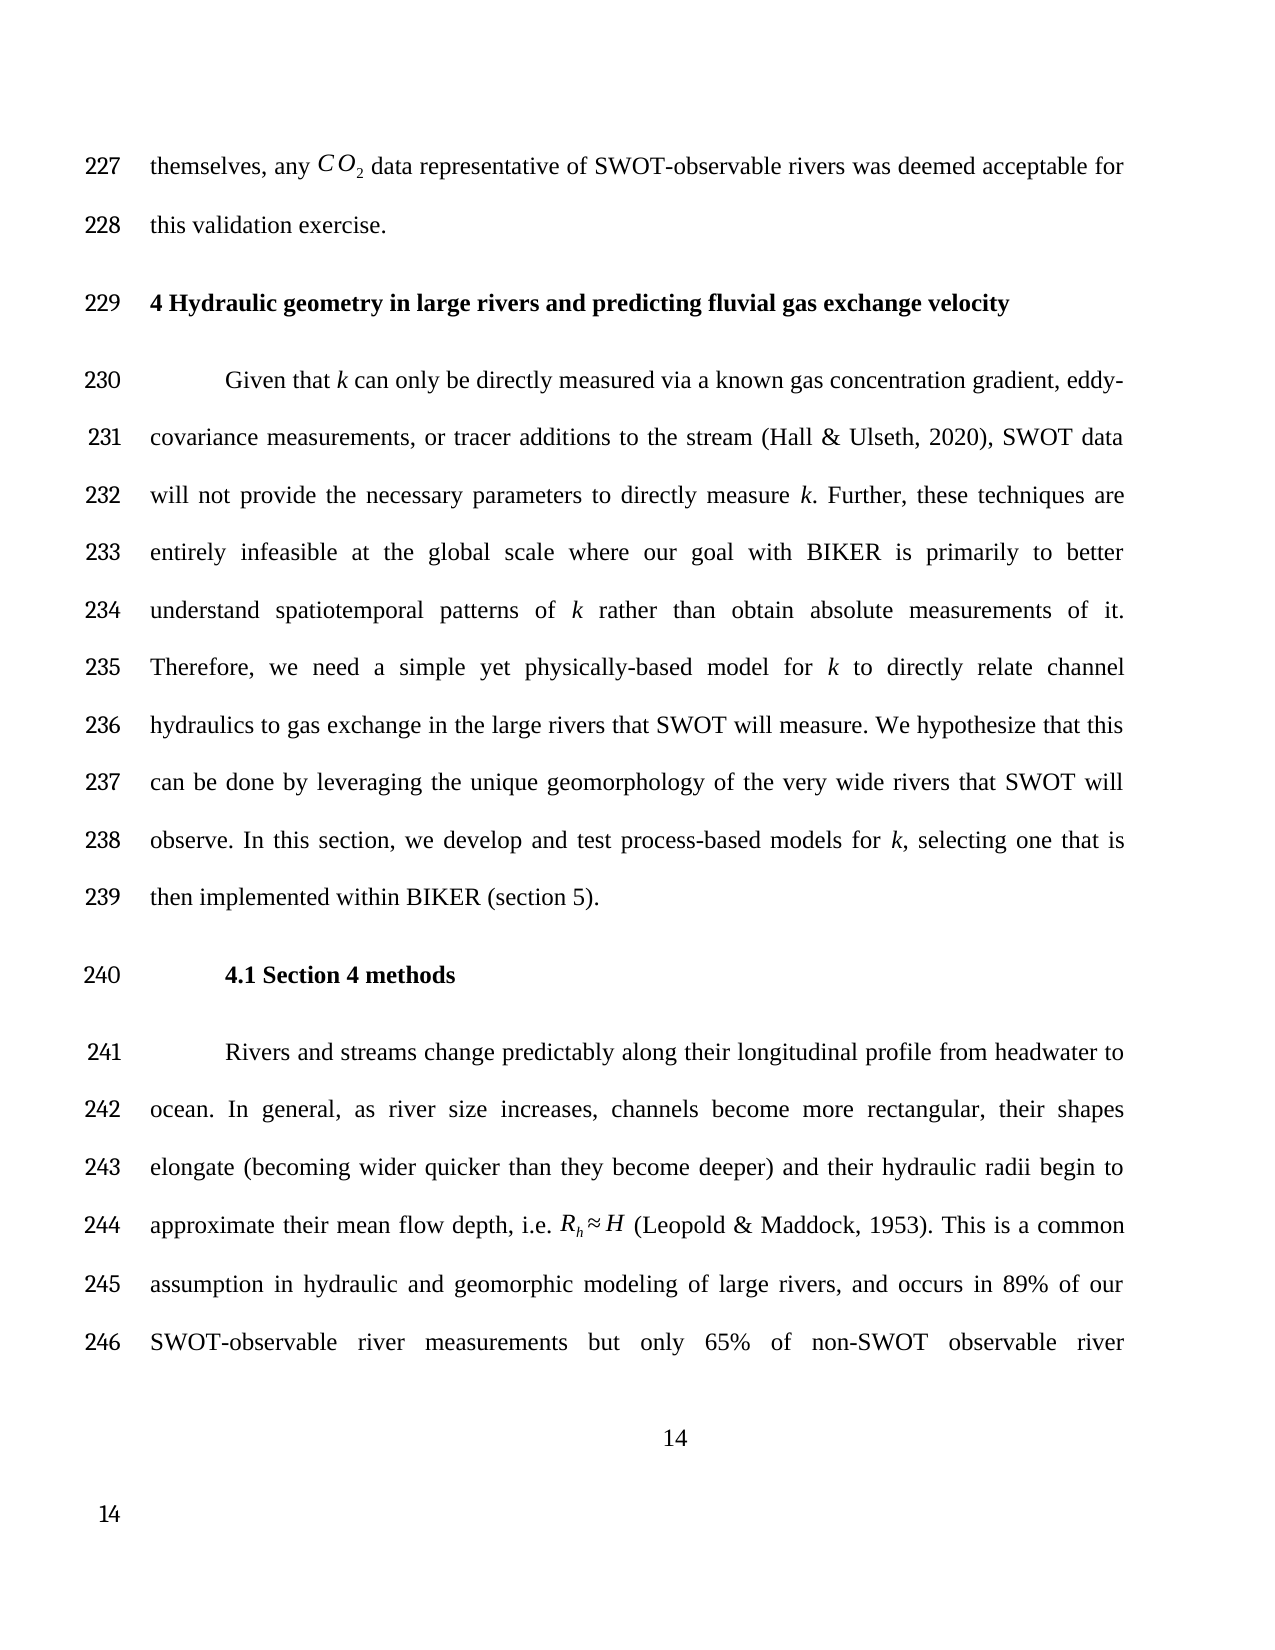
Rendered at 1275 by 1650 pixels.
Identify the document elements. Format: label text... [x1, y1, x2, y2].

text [150, 150, 1125, 239]
subtitle 4.1 Section 4 methods [150, 961, 1125, 989]
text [150, 1037, 1125, 1356]
subtitle 4 Hydraulic geometry in large rivers and predicting fluvial gas exchange velocity [150, 288, 1125, 317]
text Given that k can only be directly measured via a known gas concentration gradient, eddy-covariance measurements, or tracer additions to the stream (Hall & Ulseth, 2020), SWOT data will not provide the necessary parameters to directly measure k. Further, these techniques are entirely infeasible at the global scale where our goal with BIKER is primarily to better understand spatiotemporal patterns of k rather than obtain absolute measurements of it. Therefore, we need a simple yet physically-based model for k to directly relate channel hydraulics to gas exchange in the large rivers that SWOT will measure. We hypothesize that this can be done by leveraging the unique geomorphology of the very wide rivers that SWOT will observe. In this section, we develop and test process-based models for k, selecting one that is then implemented within BIKER (section 5). [150, 365, 1125, 911]
